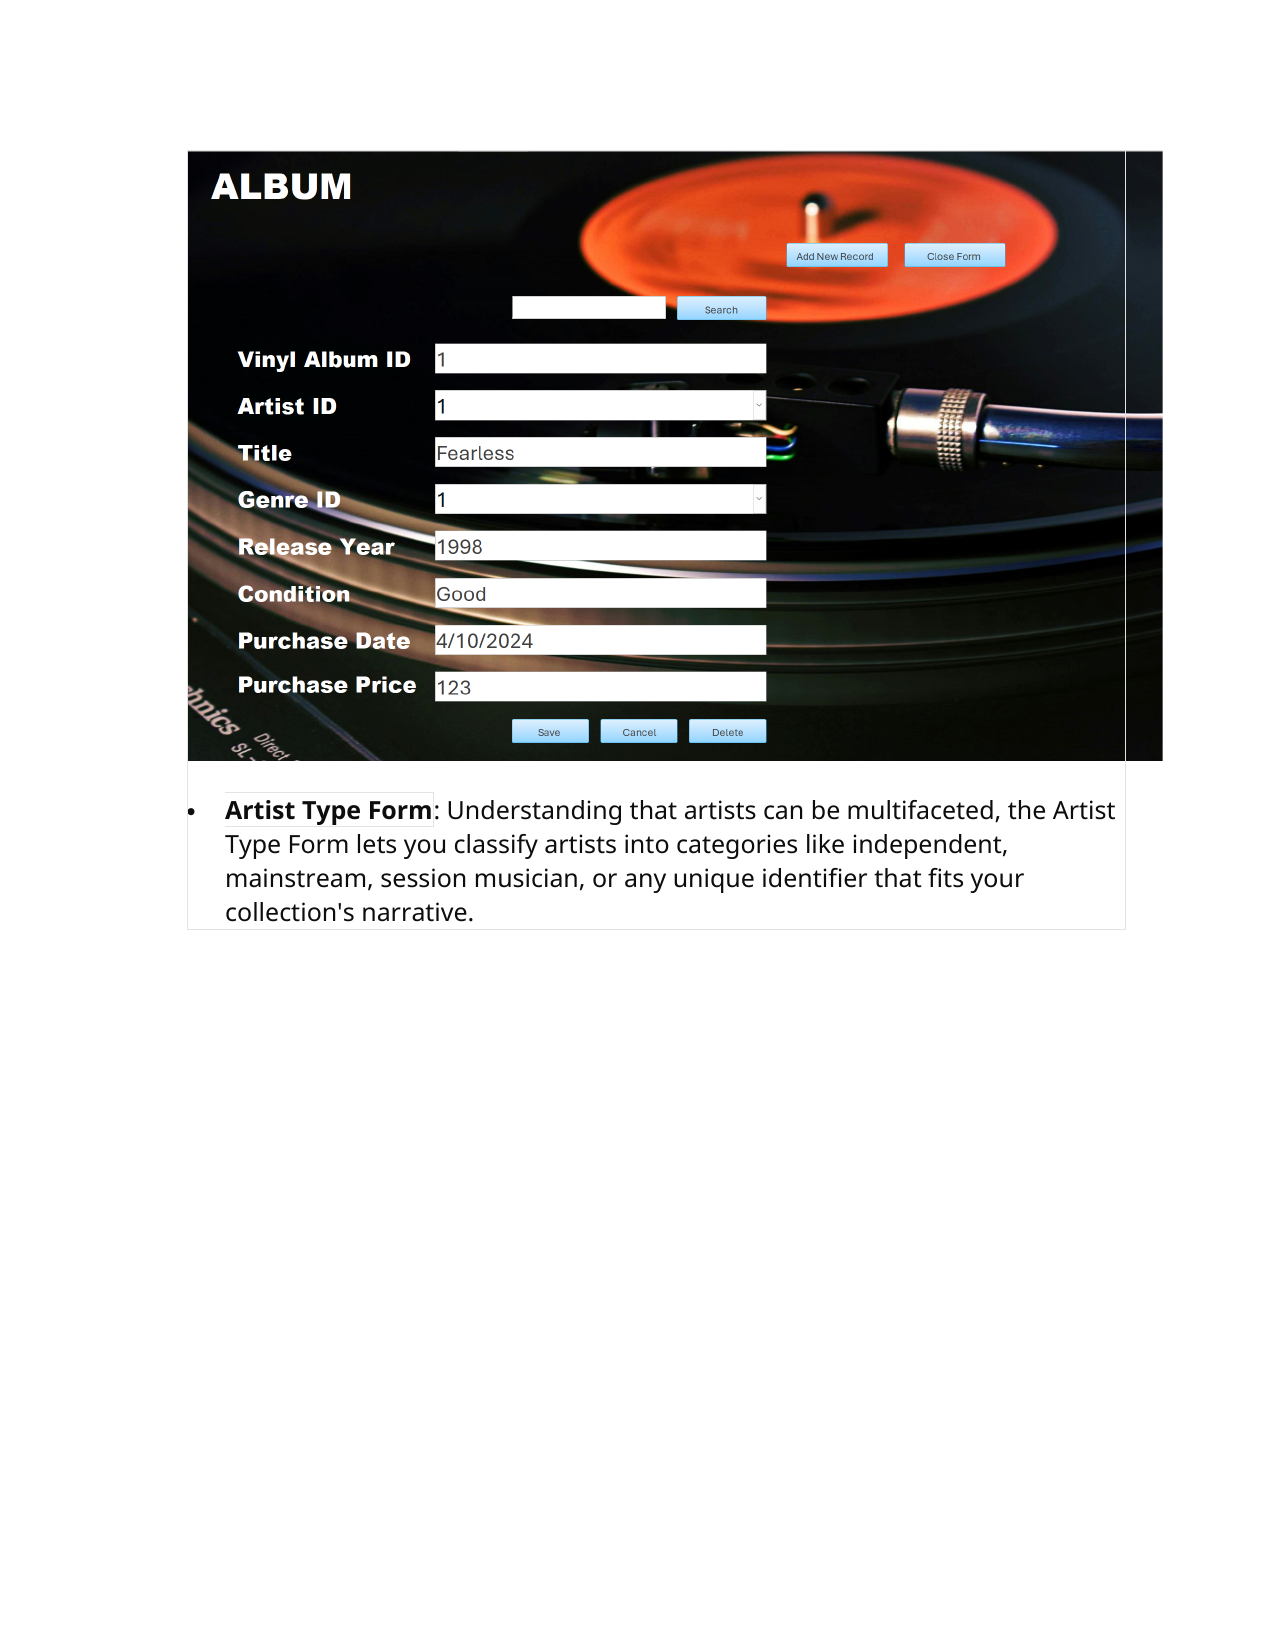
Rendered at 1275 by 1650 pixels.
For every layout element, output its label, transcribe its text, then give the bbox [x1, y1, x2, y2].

picture [188, 151, 1125, 761]
picture [1126, 150, 1163, 761]
list Artist Type Form: Understanding that artists can be multifaceted, the Artist Type Form lets you classify artists into categories like independent, mainstream, session musician, or any unique identifier that fits your collection's narrative. [188, 791, 1125, 929]
